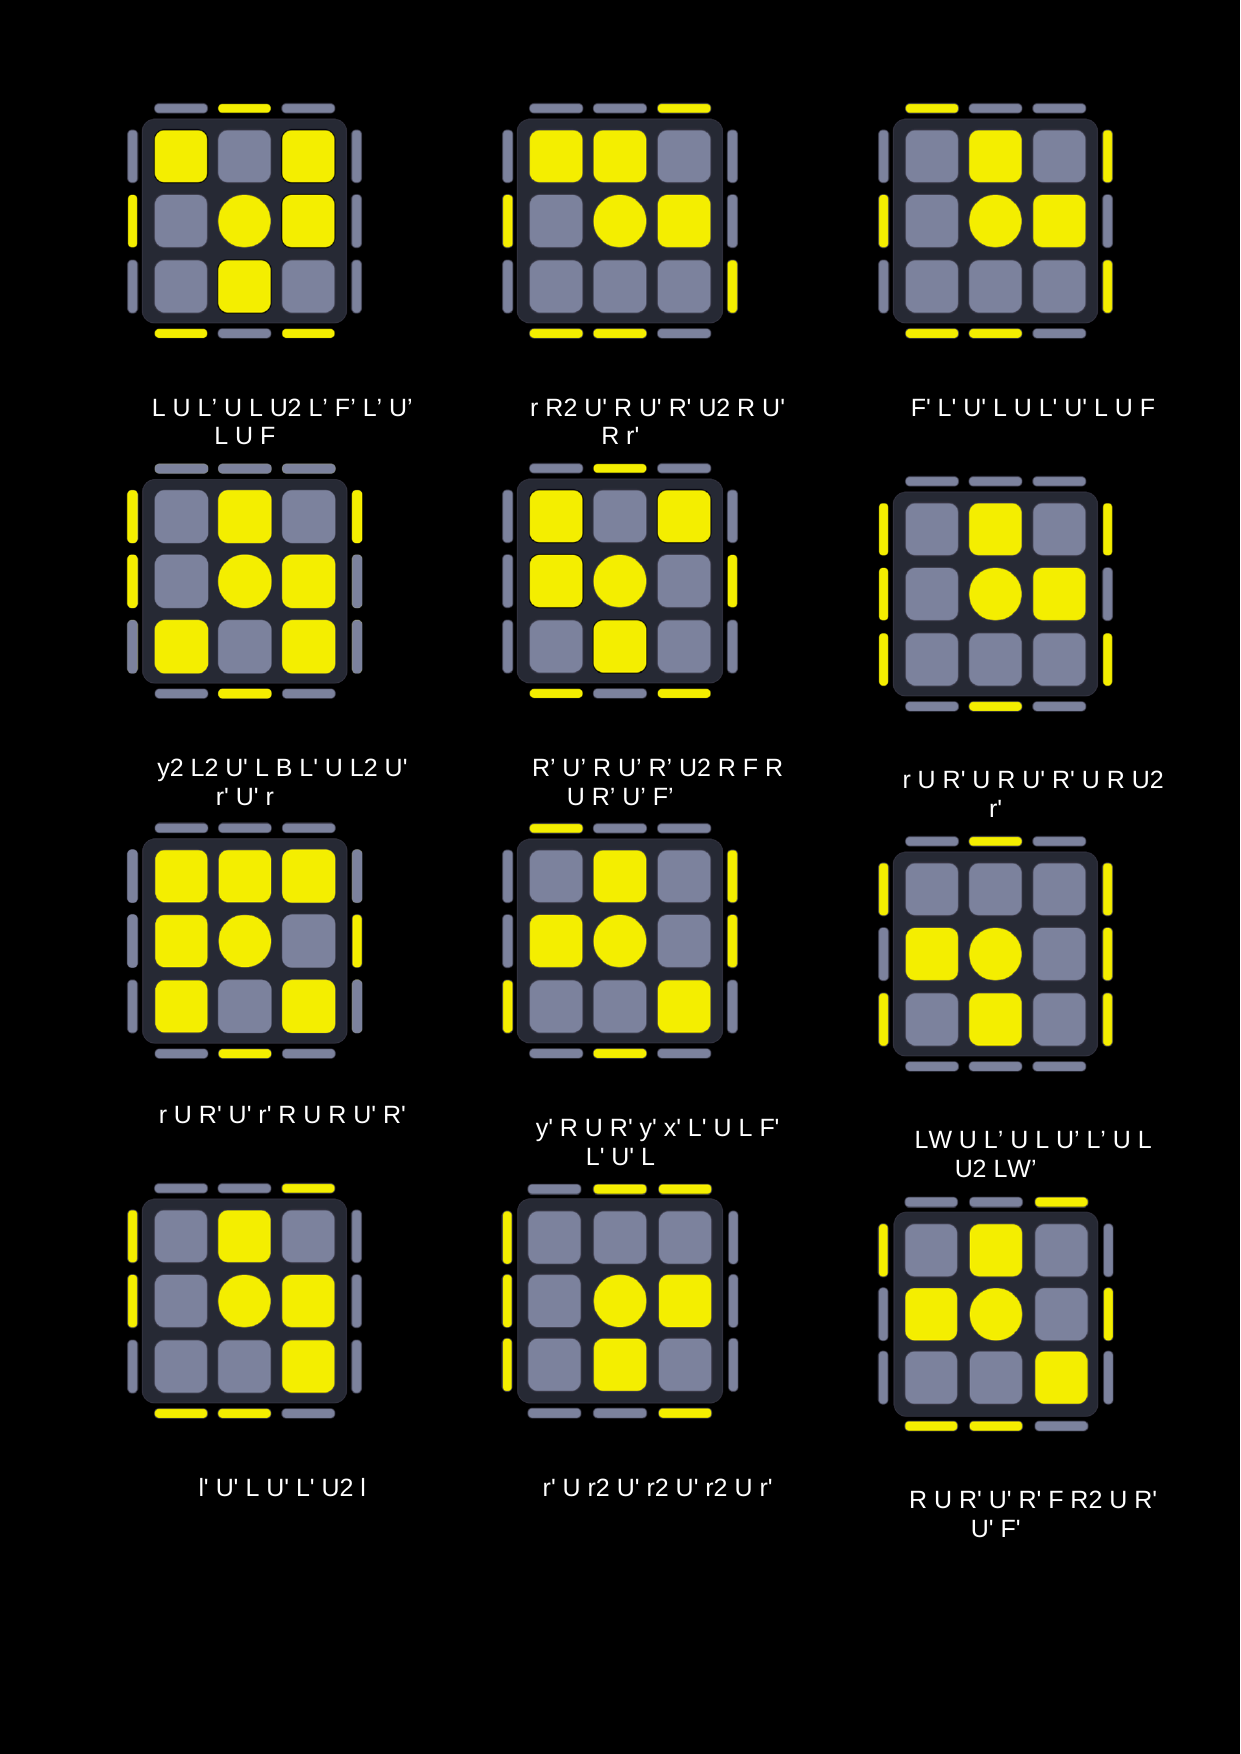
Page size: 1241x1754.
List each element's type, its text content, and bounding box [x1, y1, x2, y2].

picture [126, 822, 363, 1059]
text r' U r2 U' r2 U' r2 U r' [450, 1473, 790, 1502]
picture [877, 835, 1114, 1072]
text r U R' U R U' R' U R U2 r' [826, 765, 1165, 823]
picture [126, 1182, 363, 1419]
picture [877, 475, 1114, 712]
text y' R U R' y' x' L' U L F' L' U' L [450, 1113, 790, 1170]
picture [877, 1195, 1114, 1432]
text LW U L’ U L U’ L’ U L U2 LW’ [826, 1125, 1165, 1183]
text L U L’ U L U2 L’ F’ L’ U’ L U F [75, 393, 414, 450]
picture [126, 462, 363, 699]
picture [126, 102, 363, 339]
picture [501, 462, 739, 699]
picture [501, 1182, 739, 1419]
picture [501, 102, 739, 339]
picture [501, 822, 739, 1059]
text R’ U’ R U’ R’ U2 R F R U R’ U’ F’ [450, 753, 790, 810]
picture [877, 102, 1114, 339]
text r U R' U' r' R U R U' R' [75, 1100, 414, 1129]
text r R2 U' R U' R' U2 R U' R r' [450, 393, 790, 450]
text F' L' U' L U L' U' L U F [826, 393, 1165, 421]
text R U R' U' R' F R2 U R' U' F' [826, 1485, 1165, 1543]
text y2 L2 U' L B L' U L2 U' r' U' r [75, 753, 414, 810]
text l' U' L U' L' U2 l [75, 1473, 414, 1502]
